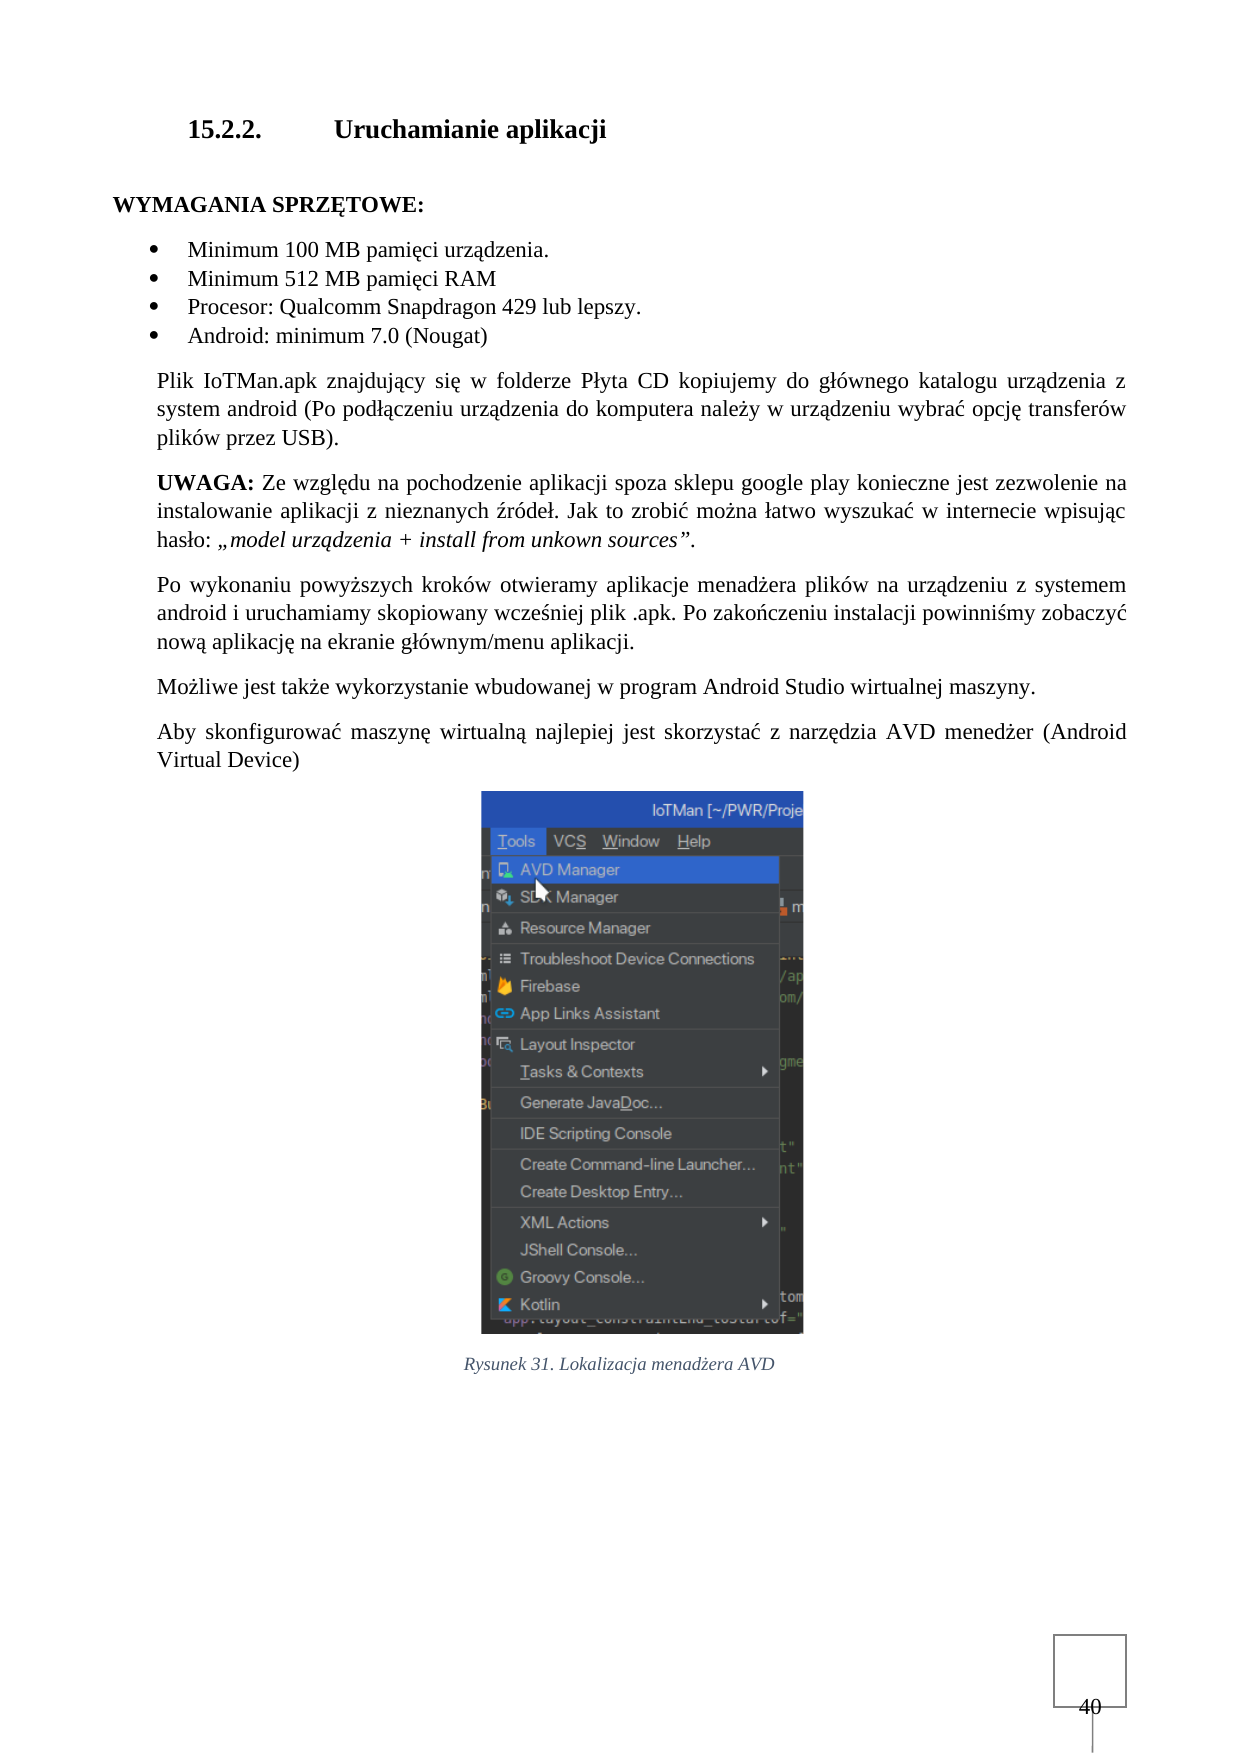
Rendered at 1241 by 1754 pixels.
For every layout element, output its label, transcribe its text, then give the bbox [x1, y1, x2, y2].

text Plik IoTMan.apk znajdujący się w folderze Płyta CD kopiujemy do głównego katalogu urządzenia z system android (Po podłączeniu urządzenia do komputera należy w urządzeniu wybrać opcję transferów plików przez USB). [157, 367, 1128, 450]
list Minimum 100 MB pamięci urządzenia. [150, 237, 1128, 263]
text Aby skonfigurować maszynę wirtualną najlepiej jest skorzystać z narzędzia AVD menedżer (Android Virtual Device) [157, 718, 1128, 773]
text UWAGA: Ze względu na pochodzenie aplikacji spoza sklepu google play konieczne jest zezwolenie na instalowanie aplikacji z nieznanych źródeł. Jak to zrobić można łatwo wyszukać w internecie wpisując hasło: „model urządzenia + install from unkown sources”. [157, 469, 1128, 552]
subtitle Uruchamianie aplikacji [187, 113, 1128, 144]
picture [481, 791, 804, 1334]
text Możliwe jest także wykorzystanie wbudowanej w program Android Studio wirtualnej maszyny. [157, 673, 1128, 699]
list Procesor: Qualcomm Snapdragon 429 lub lepszy. [150, 293, 1128, 320]
text WYMAGANIA SPRZĘTOWE: [112, 191, 1128, 218]
text Po wykonaniu powyższych kroków otwieramy aplikacje menadżera plików na urządzeniu z systemem android i uruchamiamy skopiowany wcześniej plik .apk. Po zakończeniu instalacji powinniśmy zobaczyć nową aplikację na ekranie głównym/menu aplikacji. [157, 571, 1128, 654]
list Minimum 512 MB pamięci RAM [150, 265, 1128, 291]
list Android: minimum 7.0 (Nougat) [150, 322, 1128, 348]
